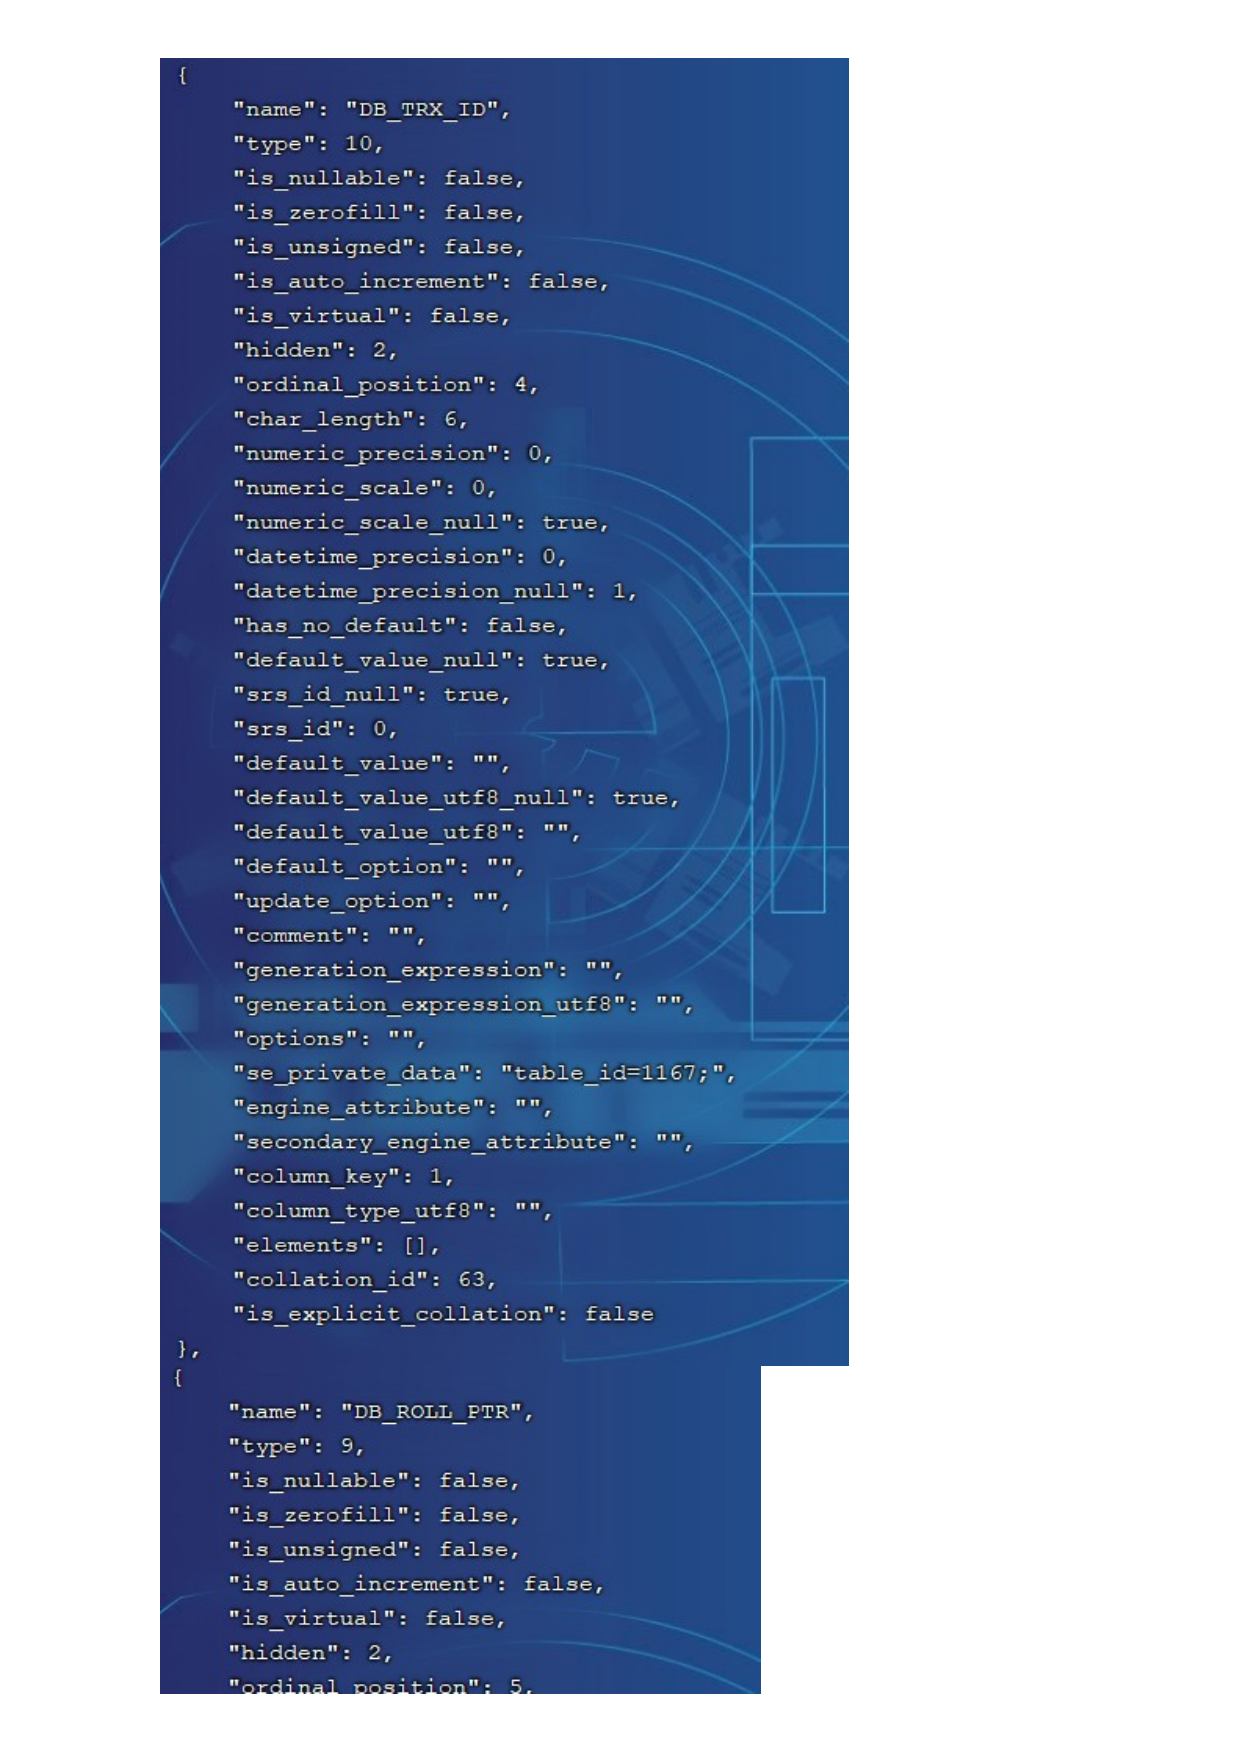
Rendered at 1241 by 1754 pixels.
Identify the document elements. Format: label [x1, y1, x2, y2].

picture [160, 58, 849, 1694]
